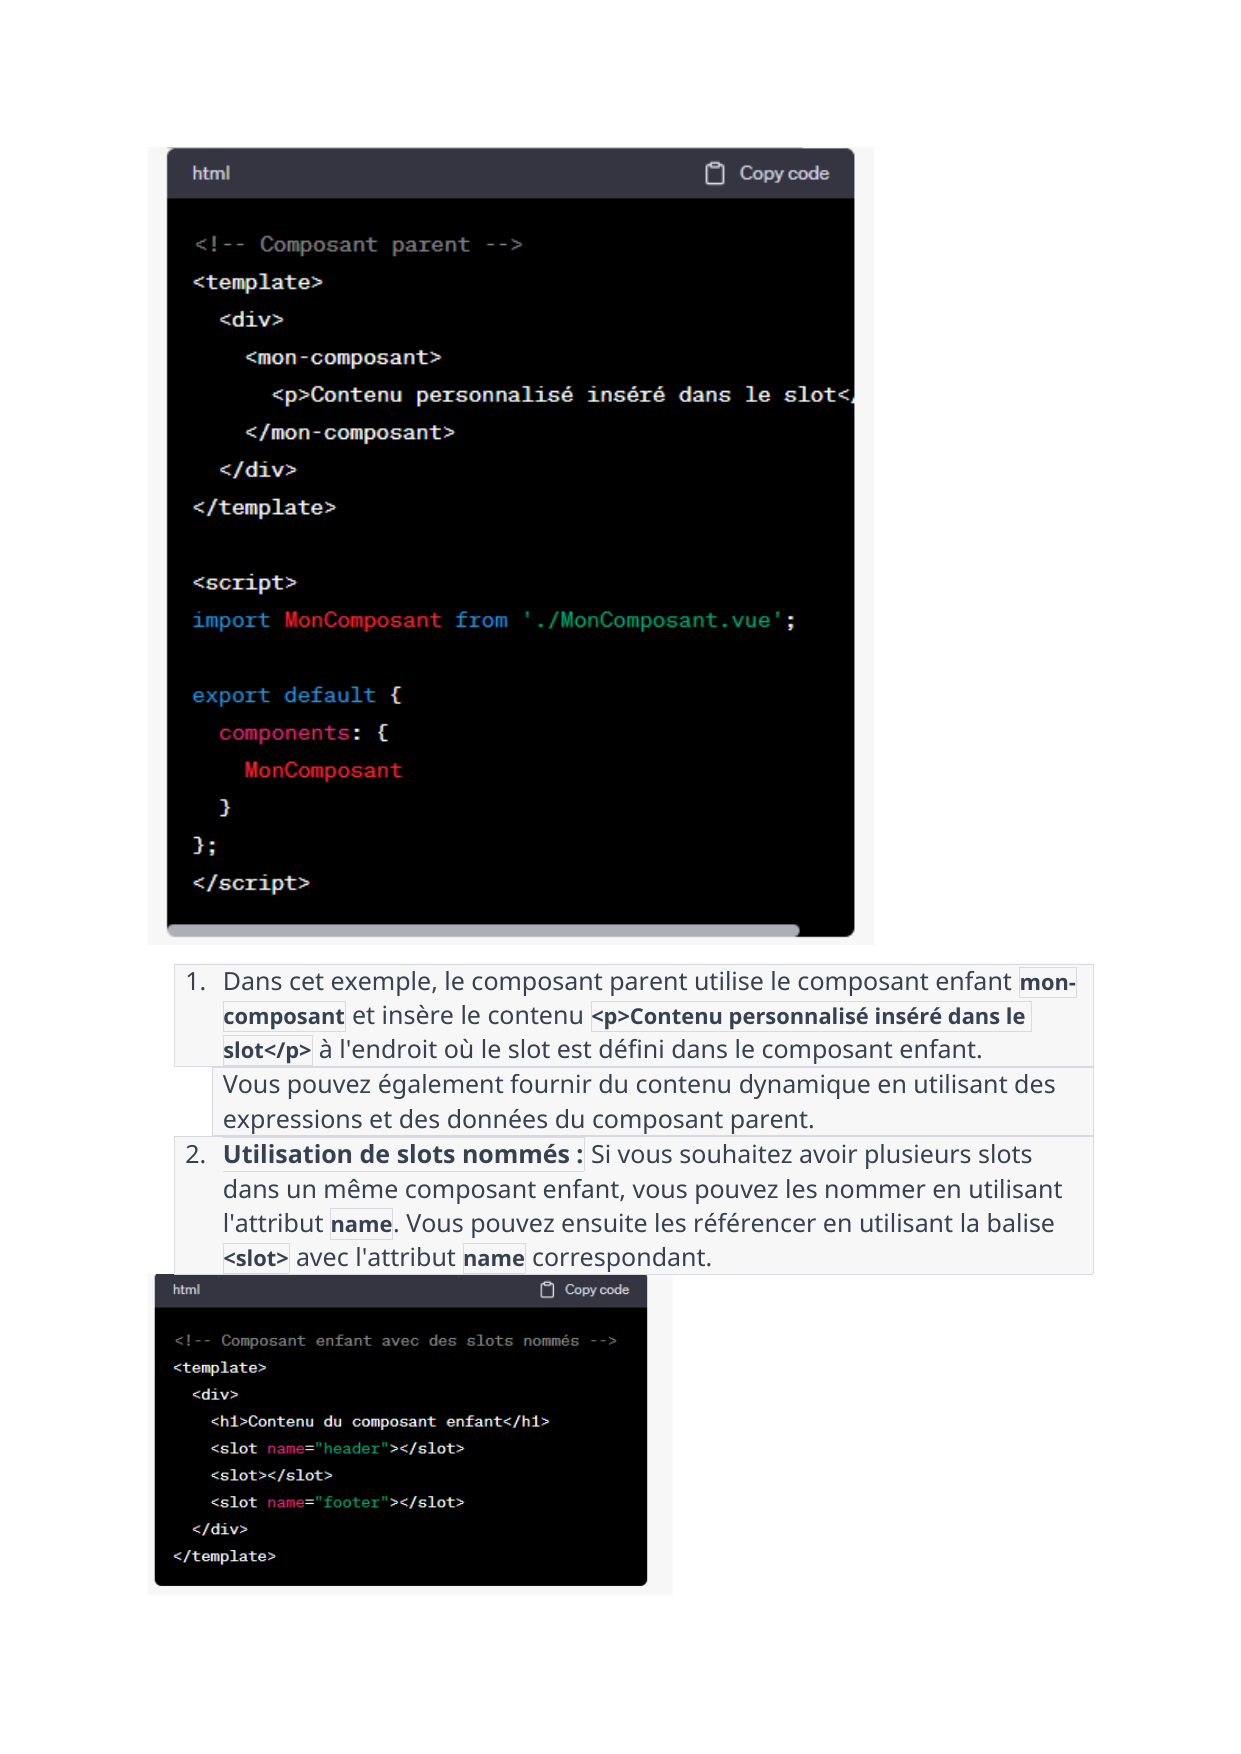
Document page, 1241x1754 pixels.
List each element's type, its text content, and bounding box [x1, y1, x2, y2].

list Utilisation de slots nommés : Si vous souhaitez avoir plusieurs slots dans un même composant enfant, vous pouvez les nommer en utilisant l'attribut name. Vous pouvez ensuite les référencer en utilisant la balise <slot> avec l'attribut name correspondant. [175, 1137, 1093, 1274]
picture [147, 147, 875, 945]
picture [147, 1274, 673, 1595]
list Dans cet exemple, le composant parent utilise le composant enfant mon-composant et insère le contenu <p>Contenu personnalisé inséré dans le slot</p> à l'endroit où le slot est défini dans le composant enfant. [175, 965, 1093, 1066]
text Vous pouvez également fournir du contenu dynamique en utilisant des expressions et des données du composant parent. [213, 1068, 1093, 1135]
